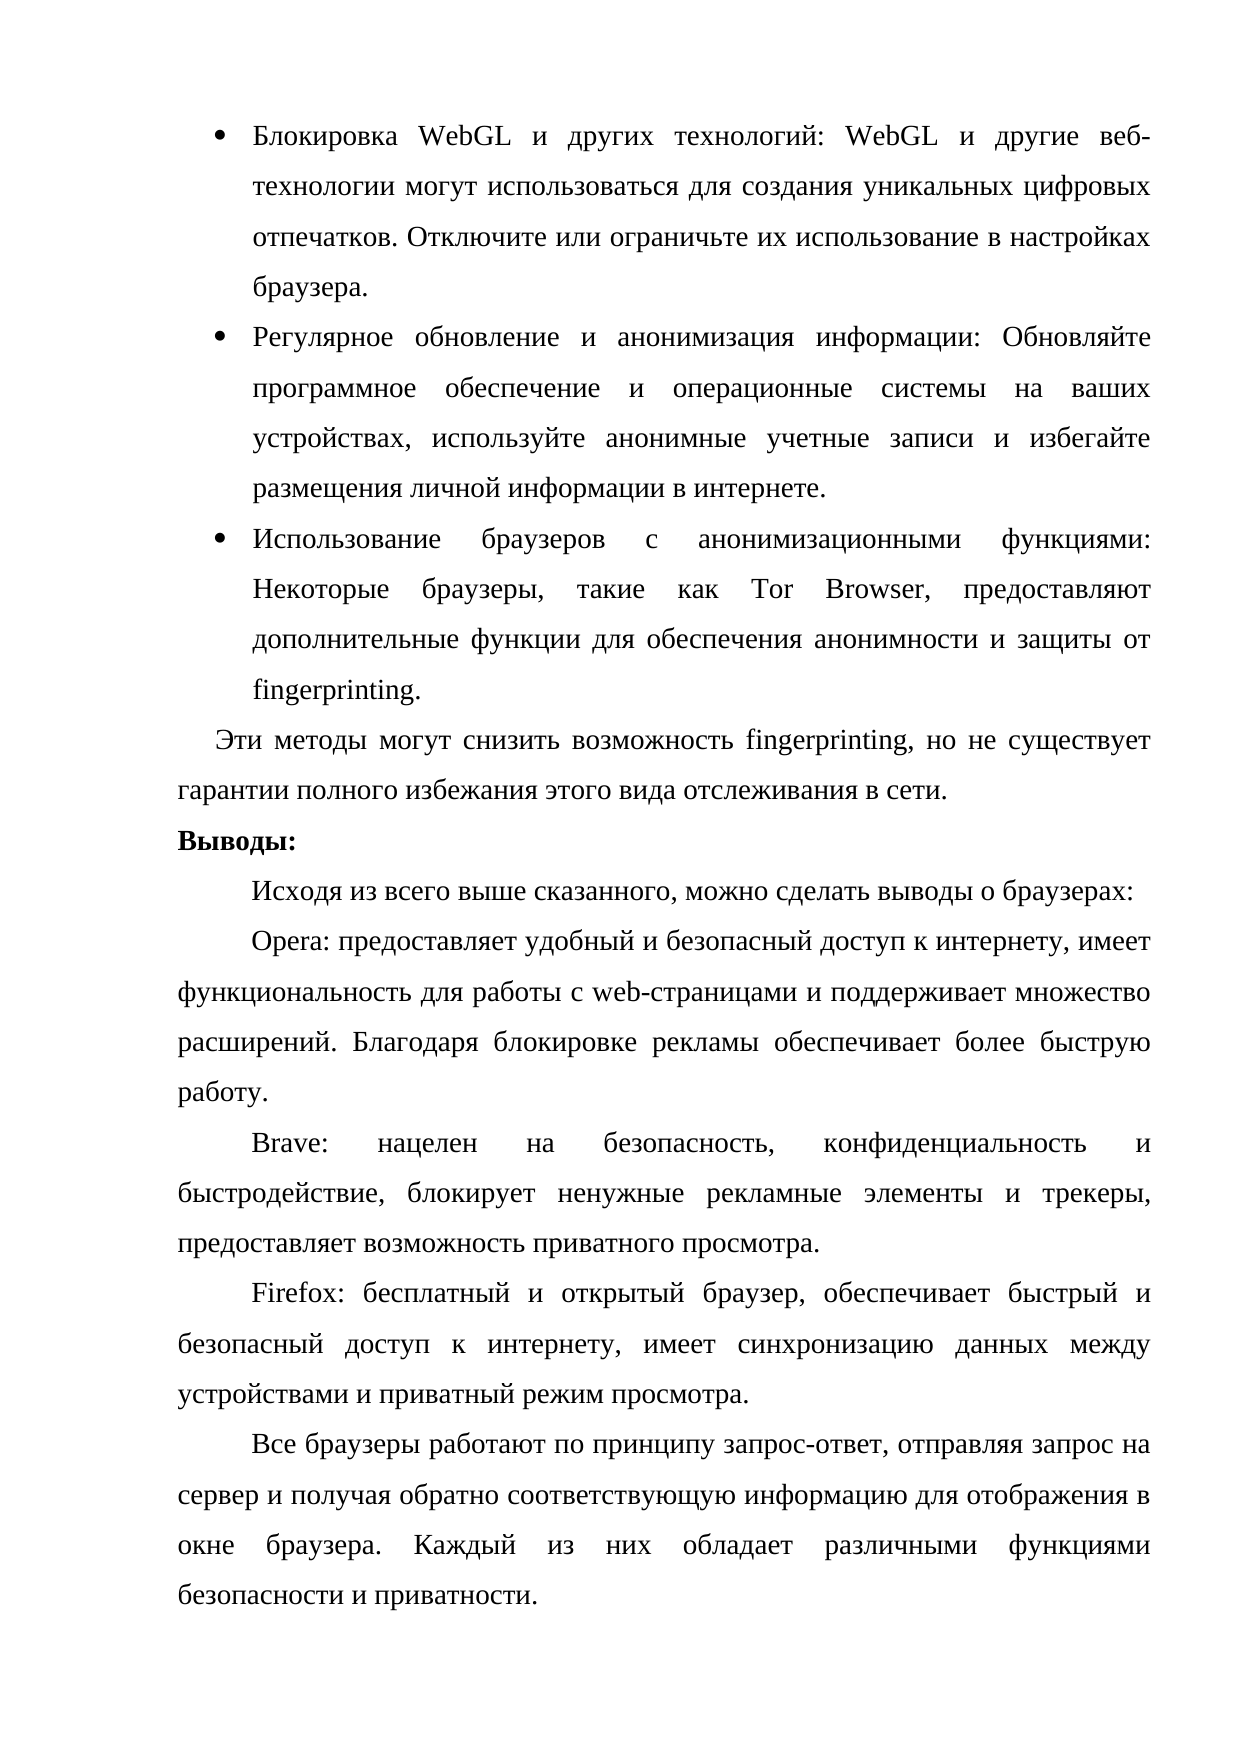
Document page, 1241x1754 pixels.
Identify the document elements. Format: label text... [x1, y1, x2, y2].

text Opera: предоставляет удобный и безопасный доступ к интернету, имеет функциональность для работы с web-страницами и поддерживает множество расширений. Благодаря блокировке рекламы обеспечивает более быструю работу. [177, 923, 1152, 1108]
list Регулярное обновление и анонимизация информации: Обновляйте программное обеспечение и операционные системы на ваших устройствах, используйте анонимные учетные записи и избегайте размещения личной информации в интернете. [215, 319, 1152, 504]
text Эти методы могут снизить возможность fingerprinting, но не существует гарантии полного избежания этого вида отслеживания в сети. [177, 722, 1152, 806]
text Выводы: [177, 823, 1152, 856]
text Brave: нацелен на безопасность, конфиденциальность и быстродействие, блокирует ненужные рекламные элементы и трекеры, предоставляет возможность приватного просмотра. [177, 1125, 1152, 1259]
list Блокировка WebGL и других технологий: WebGL и другие веб-технологии могут использоваться для создания уникальных цифровых отпечатков. Отключите или ограничьте их использование в настройках браузера. [215, 118, 1152, 303]
text Исходя из всего выше сказанного, можно сделать выводы о браузерах: [177, 873, 1152, 907]
text Все браузеры работают по принципу запрос-ответ, отправляя запрос на сервер и получая обратно соответствующую информацию для отображения в окне браузера. Каждый из них обладает различными функциями безопасности и приватности. [177, 1427, 1152, 1611]
list Использование браузеров с анонимизационными функциями: Некоторые браузеры, такие как Tor Browser, предоставляют дополнительные функции для обеспечения анонимности и защиты от fingerprinting. [215, 521, 1152, 705]
text Firefox: бесплатный и открытый браузер, обеспечивает быстрый и безопасный доступ к интернету, имеет синхронизацию данных между устройствами и приватный режим просмотра. [177, 1276, 1152, 1410]
